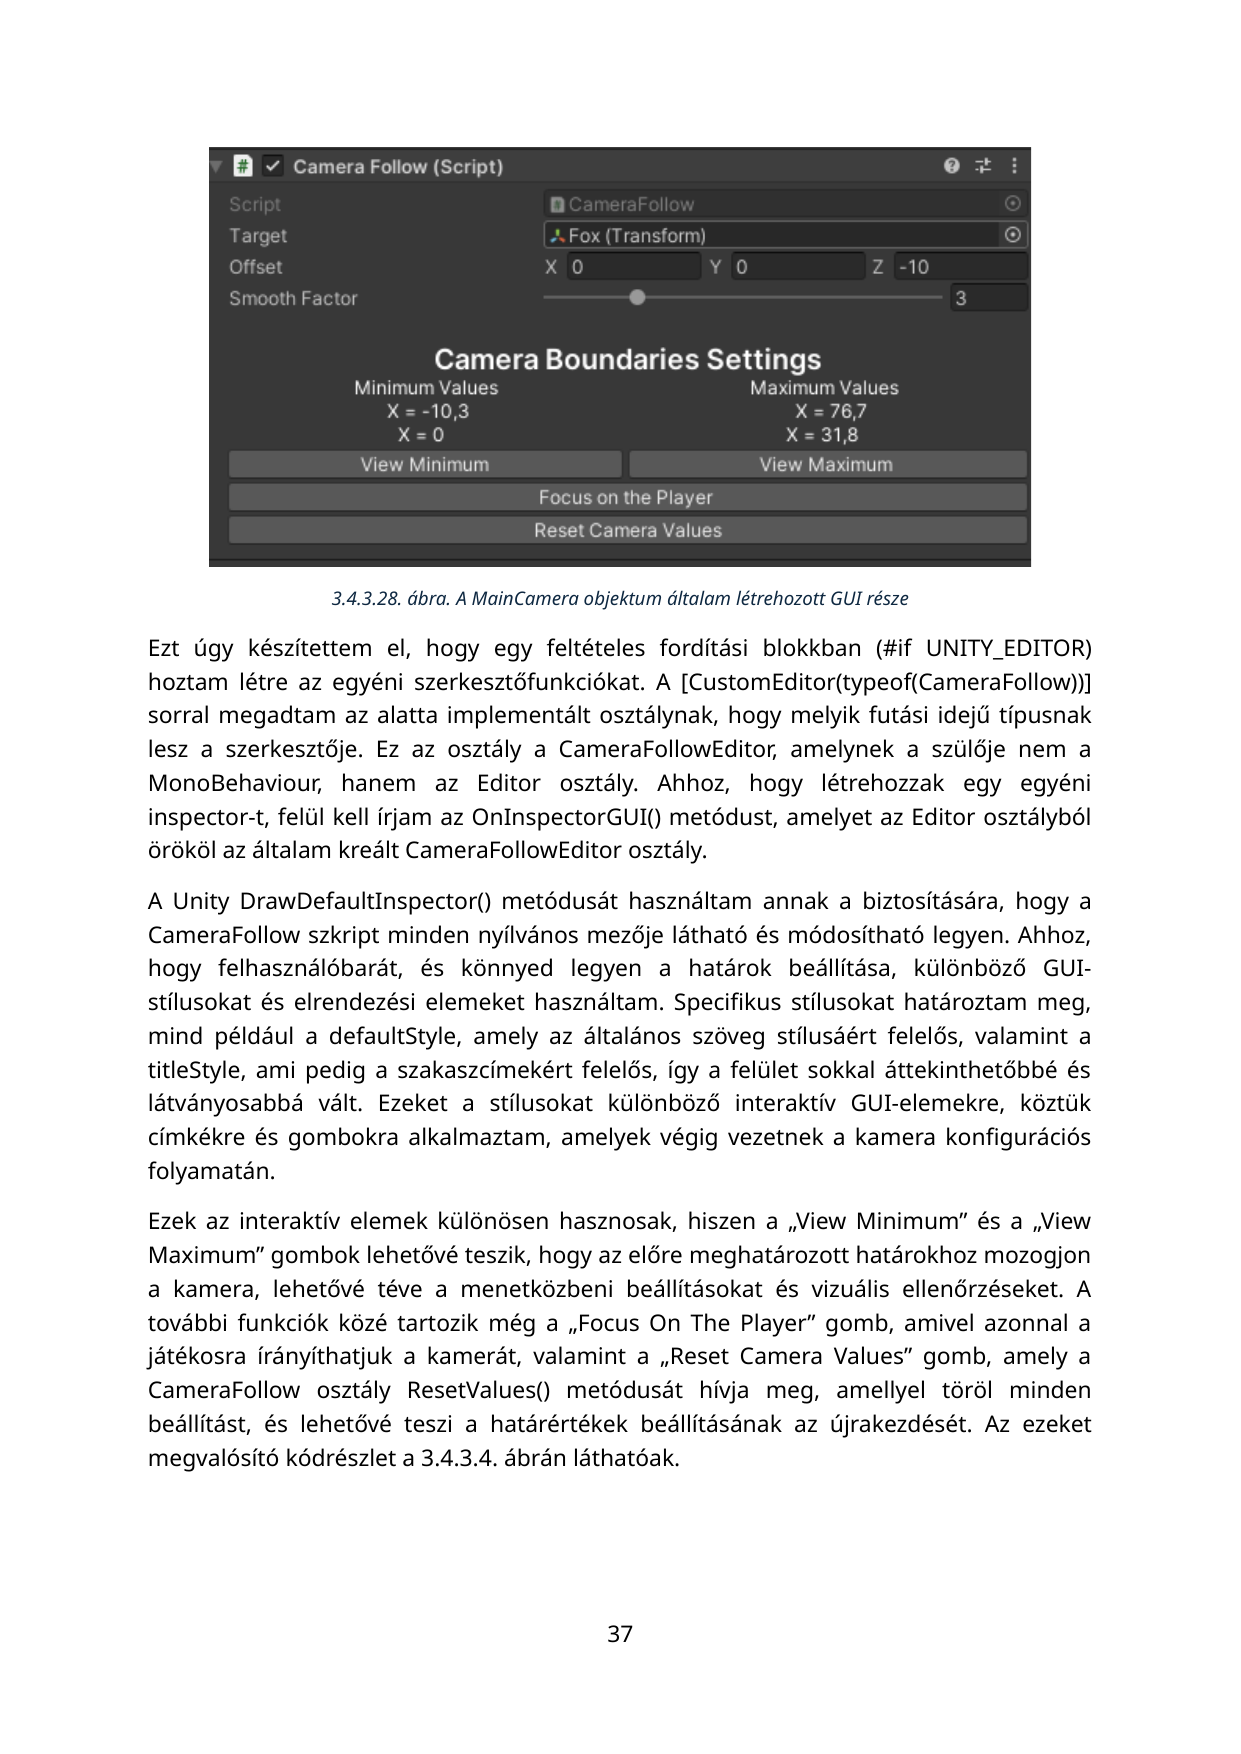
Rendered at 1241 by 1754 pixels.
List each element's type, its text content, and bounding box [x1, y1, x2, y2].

text Ezt úgy készítettem el, hogy egy feltételes fordítási blokkban (#if UNITY_EDITOR) hoztam létre az egyéni szerkesztőfunkciókat. A [CustomEditor(typeof(CameraFollow))] sorral megadtam az alatta implementált osztálynak, hogy melyik futási idejű típusnak lesz a szerkesztője. Ez az osztály a CameraFollowEditor, amelynek a szülője nem a MonoBehaviour, hanem az Editor osztály. Ahhoz, hogy létrehozzak egy egyéni inspector-t, felül kell írjam az OnInspectorGUI() metódust, amelyet az Editor osztályból örököl az általam kreált CameraFollowEditor osztály. [148, 632, 1093, 866]
text Ezek az interaktív elemek különösen hasznosak, hiszen a „View Minimum” és a „View Maximum” gombok lehetővé teszik, hogy az előre meghatározott határokhoz mozogjon a kamera, lehetővé téve a menetközbeni beállításokat és vizuális ellenőrzéseket. A további funkciók közé tartozik még a „Focus On The Player” gomb, amivel azonnal a játékosra írányíthatjuk a kamerát, valamint a „Reset Camera Values” gomb, amely a CameraFollow osztály ResetValues() metódusát hívja meg, amellyel töröl minden beállítást, és lehetővé teszi a határértékek beállításának az újrakezdését. Az ezeket megvalósító kódrészlet a 3.4.3.4. ábrán láthatóak. [148, 1205, 1093, 1473]
picture [209, 147, 1032, 567]
text A Unity DrawDefaultInspector() metódusát használtam annak a biztosítására, hogy a CameraFollow szkript minden nyílvános mezője látható és módosítható legyen. Ahhoz, hogy felhasználóbarát, és könnyed legyen a határok beállítása, különböző GUI-stílusokat és elrendezési elemeket használtam. Specifikus stílusokat határoztam meg, mind például a defaultStyle, amely az általános szöveg stílusáért felelős, valamint a titleStyle, ami pedig a szakaszcímekért felelős, így a felület sokkal áttekinthetőbbé és látványosabbá vált. Ezeket a stílusokat különböző interaktív GUI-elemekre, köztük címkékre és gombokra alkalmaztam, amelyek végig vezetnek a kamera konfigurációs folyamatán. [148, 885, 1093, 1186]
